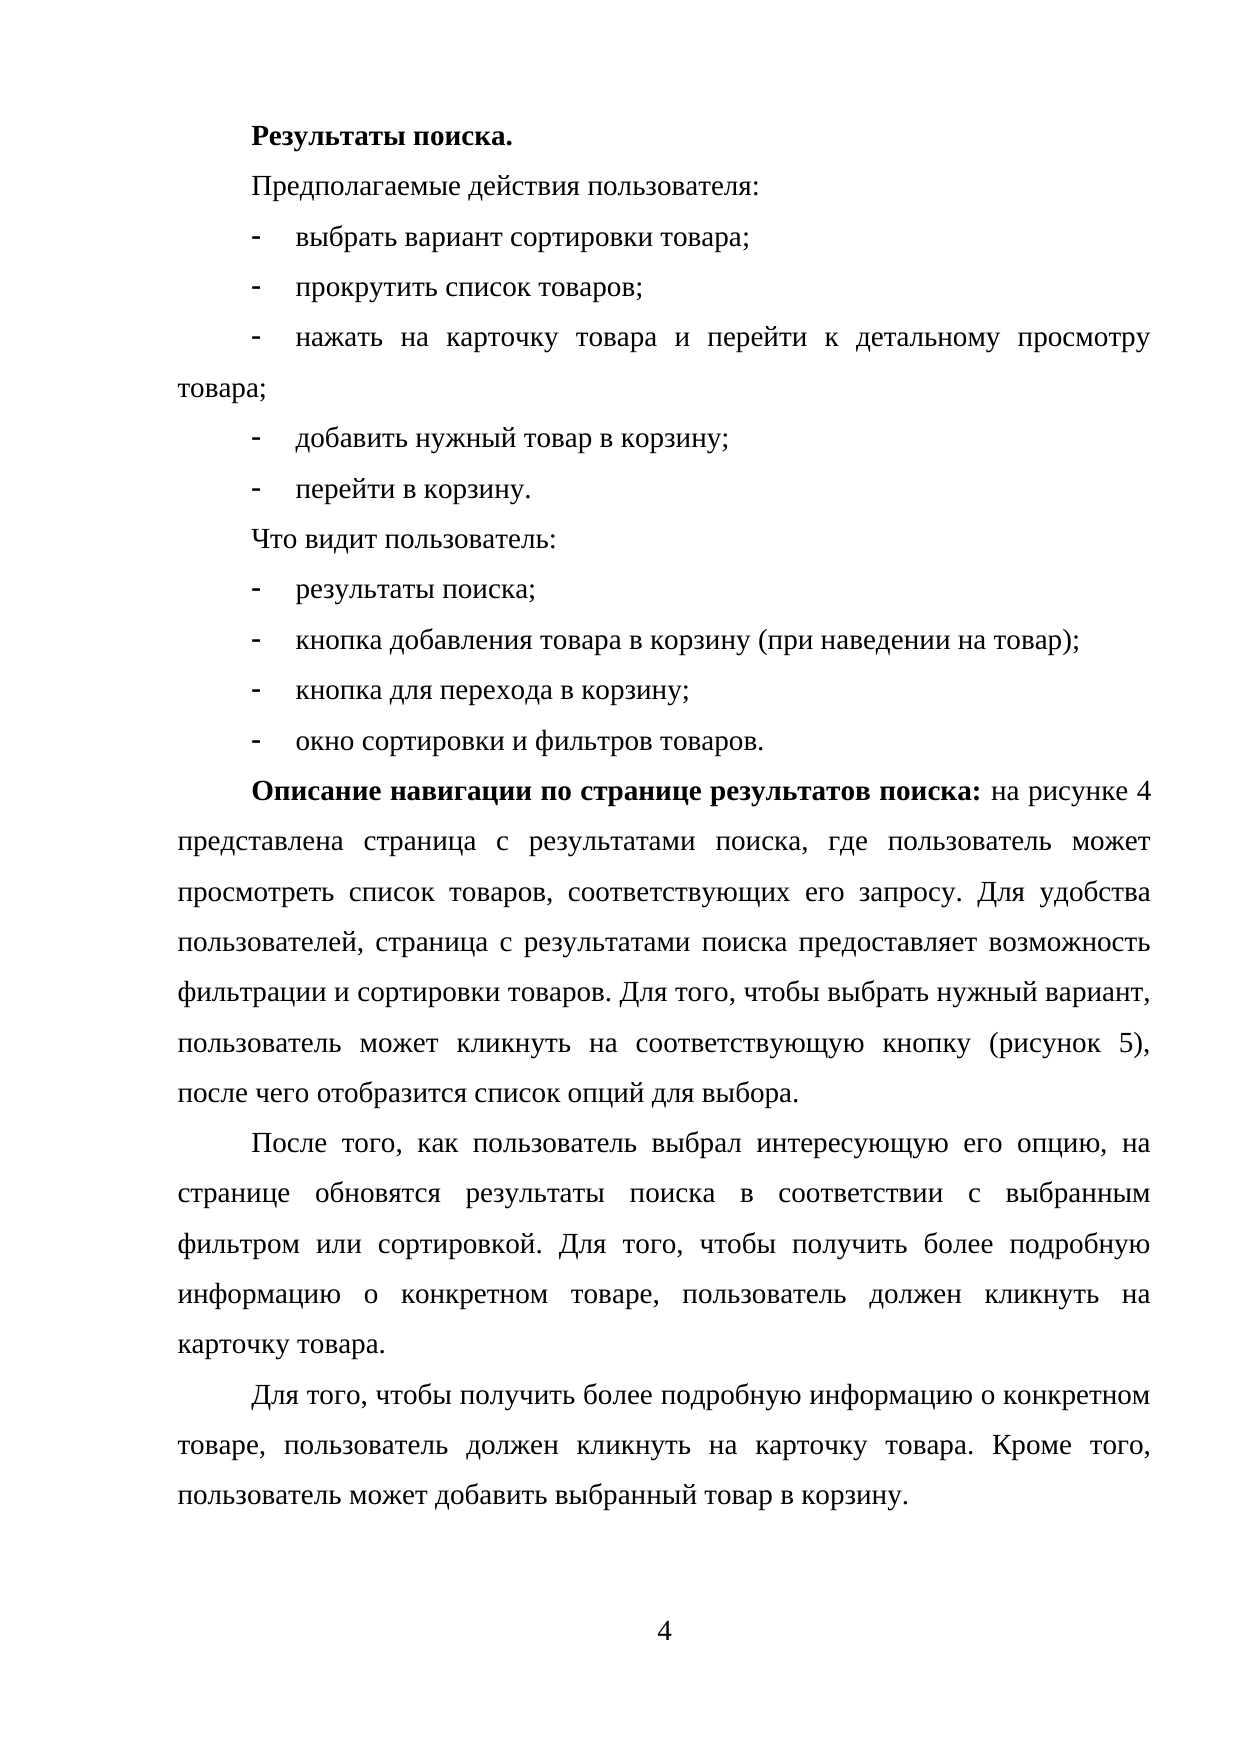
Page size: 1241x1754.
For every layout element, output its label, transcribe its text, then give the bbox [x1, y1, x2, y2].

text После того, как пользователь выбрал интересующую его опцию, на странице обновятся результаты поиска в соответствии с выбранным фильтром или сортировкой. Для того, чтобы получить более подробную информацию о конкретном товаре, пользователь должен кликнуть на карточку товара. [177, 1125, 1152, 1360]
text Для того, чтобы получить более подробную информацию о конкретном товаре, пользователь должен кликнуть на карточку товара. Кроме того, пользователь может добавить выбранный товар в корзину. [177, 1377, 1152, 1511]
text Что видит пользователь: [177, 521, 1152, 555]
list нажать на карточку товара и перейти к детальному просмотру товара; [177, 319, 1152, 403]
list прокрутить список товаров; [177, 269, 1152, 303]
list кнопка добавления товара в корзину (при наведении на товар); [177, 622, 1152, 656]
text Результаты поиска. [177, 118, 1152, 152]
list результаты поиска; [177, 571, 1152, 605]
text Описание навигации по странице результатов поиска: на рисунке 4 представлена страница с результатами поиска, где пользователь может просмотреть список товаров, соответствующих его запросу. Для удобства пользователей, страница с результатами поиска предоставляет возможность фильтрации и сортировки товаров. Для того, чтобы выбрать нужный вариант, пользователь может кликнуть на соответствующую кнопку (рисунок 5), после чего отобразится список опций для выбора. [177, 773, 1152, 1108]
list кнопка для перехода в корзину; [177, 672, 1152, 706]
list окно сортировки и фильтров товаров. [177, 723, 1152, 756]
text Предполагаемые действия пользователя: [177, 168, 1152, 202]
list перейти в корзину. [177, 471, 1152, 504]
list выбрать вариант сортировки товара; [177, 219, 1152, 252]
list добавить нужный товар в корзину; [177, 420, 1152, 454]
